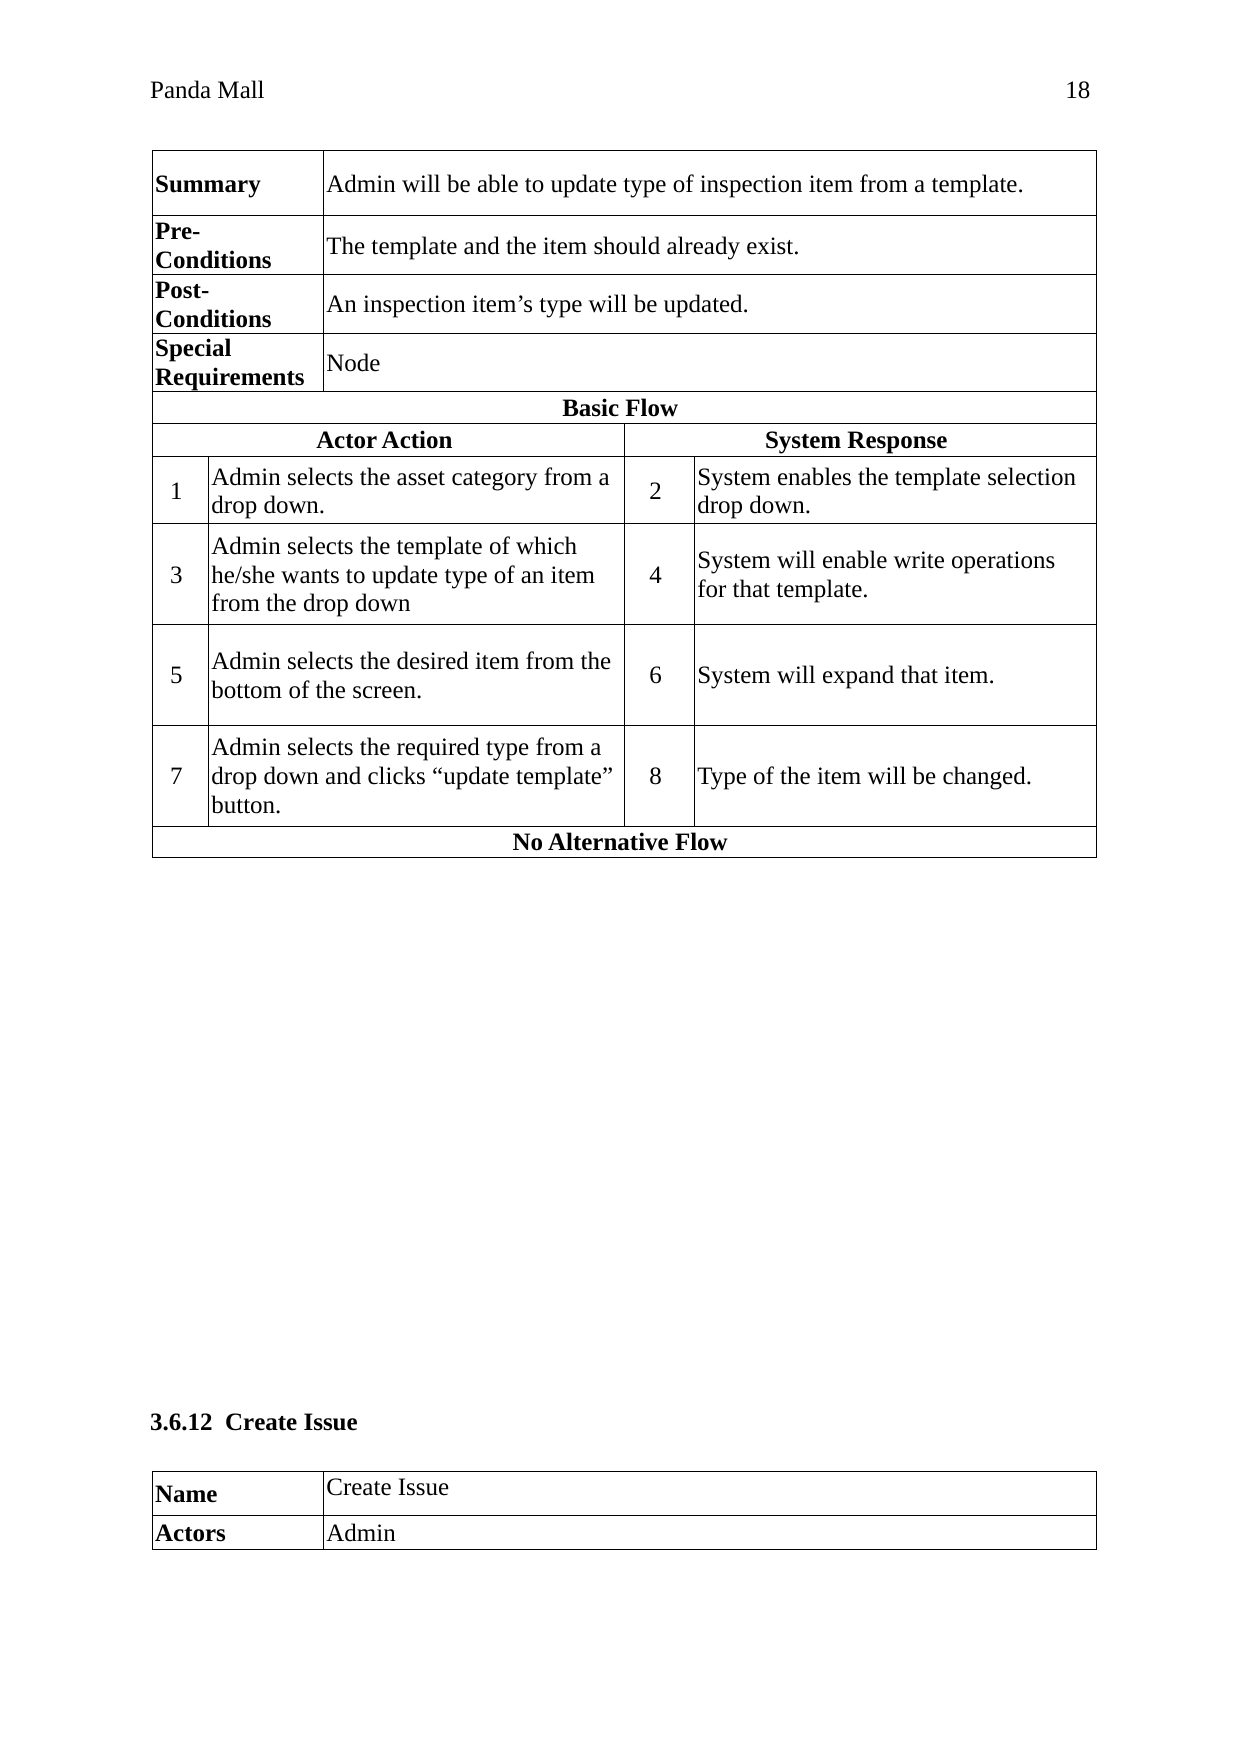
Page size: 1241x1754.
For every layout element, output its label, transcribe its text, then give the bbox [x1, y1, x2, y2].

table_cell 7 [153, 726, 208, 826]
table_header Create Issue [324, 1472, 1096, 1515]
table_cell 8 [625, 726, 694, 826]
table_cell System Response [625, 424, 1096, 456]
table_cell 2 [625, 457, 694, 523]
table_cell The template and the item should already exist. [324, 216, 1096, 274]
table_cell Actors [153, 1516, 323, 1548]
table_cell Node [324, 334, 1096, 391]
table_cell Admin selects the asset category from a drop down. [209, 457, 624, 523]
table_cell Admin selects the desired item from the bottom of the screen. [209, 625, 624, 725]
subtitle Create Issue [150, 1407, 1090, 1436]
table_cell Special Requirements [153, 334, 323, 391]
table_cell Pre-Conditions [153, 216, 323, 274]
table_cell Admin [324, 1516, 1096, 1548]
table_cell An inspection item’s type will be updated. [324, 275, 1096, 332]
table_cell Type of the item will be changed. [695, 726, 1096, 826]
table_cell Summary [153, 151, 323, 215]
table_cell Actor Action [153, 424, 624, 456]
table_cell 1 [153, 457, 208, 523]
table_cell System enables the template selection drop down. [695, 457, 1096, 523]
table_cell Admin selects the template of which he/she wants to update type of an item from the drop down [209, 524, 624, 624]
table_cell Admin will be able to update type of inspection item from a template. [324, 151, 1096, 215]
table_header Name [153, 1472, 323, 1515]
table_cell 3 [153, 524, 208, 624]
table_cell System will expand that item. [695, 625, 1096, 725]
table_cell 5 [153, 625, 208, 725]
table_cell Admin selects the required type from a drop down and clicks “update template” button. [209, 726, 624, 826]
table_cell System will enable write operations for that template. [695, 524, 1096, 624]
table_cell Post-Conditions [153, 275, 323, 332]
table_cell No Alternative Flow [153, 827, 1096, 857]
table_cell 6 [625, 625, 694, 725]
table_cell Basic Flow [153, 392, 1096, 423]
table_cell 4 [625, 524, 694, 624]
